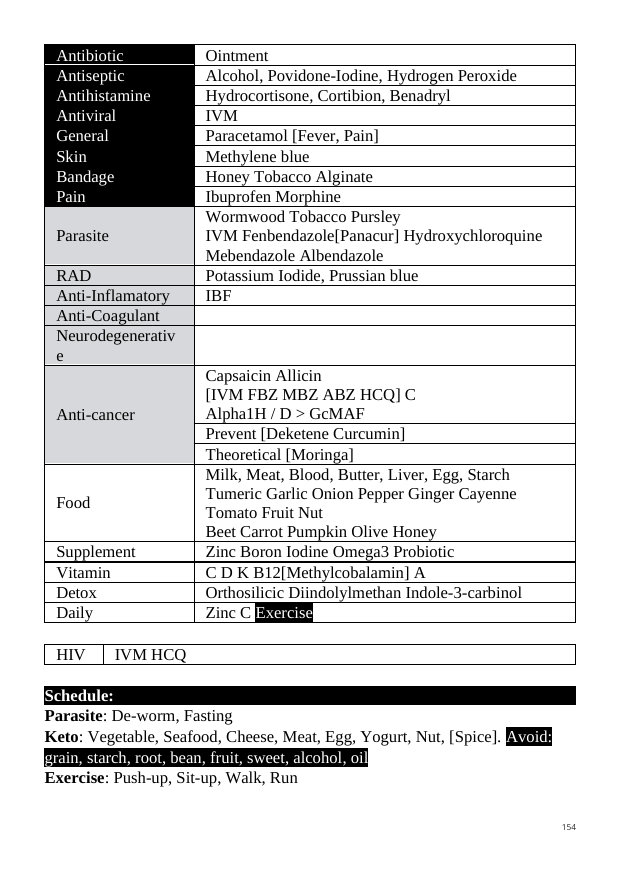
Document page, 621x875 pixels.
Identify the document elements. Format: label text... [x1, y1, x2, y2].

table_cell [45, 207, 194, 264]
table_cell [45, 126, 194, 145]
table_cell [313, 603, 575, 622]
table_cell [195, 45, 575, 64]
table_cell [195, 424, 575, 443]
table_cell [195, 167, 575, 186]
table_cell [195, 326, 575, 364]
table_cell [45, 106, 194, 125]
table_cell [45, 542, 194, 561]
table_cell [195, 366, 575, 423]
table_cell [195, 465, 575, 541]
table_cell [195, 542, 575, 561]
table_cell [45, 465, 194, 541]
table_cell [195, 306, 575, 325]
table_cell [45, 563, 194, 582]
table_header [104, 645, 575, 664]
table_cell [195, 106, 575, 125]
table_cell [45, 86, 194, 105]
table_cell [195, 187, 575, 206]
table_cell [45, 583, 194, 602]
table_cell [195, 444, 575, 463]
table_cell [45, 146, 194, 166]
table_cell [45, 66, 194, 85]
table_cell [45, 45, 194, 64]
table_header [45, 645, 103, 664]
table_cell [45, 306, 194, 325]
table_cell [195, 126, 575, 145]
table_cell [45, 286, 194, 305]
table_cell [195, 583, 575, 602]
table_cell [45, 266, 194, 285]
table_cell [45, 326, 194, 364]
text Exercise: Push-up, Sit-up, Walk, Run [44, 768, 576, 787]
text Parasite: De-worm, Fasting [44, 706, 576, 725]
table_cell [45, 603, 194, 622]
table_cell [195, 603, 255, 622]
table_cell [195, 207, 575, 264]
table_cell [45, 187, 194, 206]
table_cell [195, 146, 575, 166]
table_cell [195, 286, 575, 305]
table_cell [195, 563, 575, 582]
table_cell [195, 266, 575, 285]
text Keto: Vegetable, Seafood, Cheese, Meat, Egg, Yogurt, Nut, [Spice]. Avoid: grain, starch, root, bean, fruit, sweet, alcohol, oil [44, 727, 576, 767]
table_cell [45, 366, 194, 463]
subtitle Schedule: [44, 686, 576, 705]
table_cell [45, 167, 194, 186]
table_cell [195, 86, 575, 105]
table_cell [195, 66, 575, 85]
